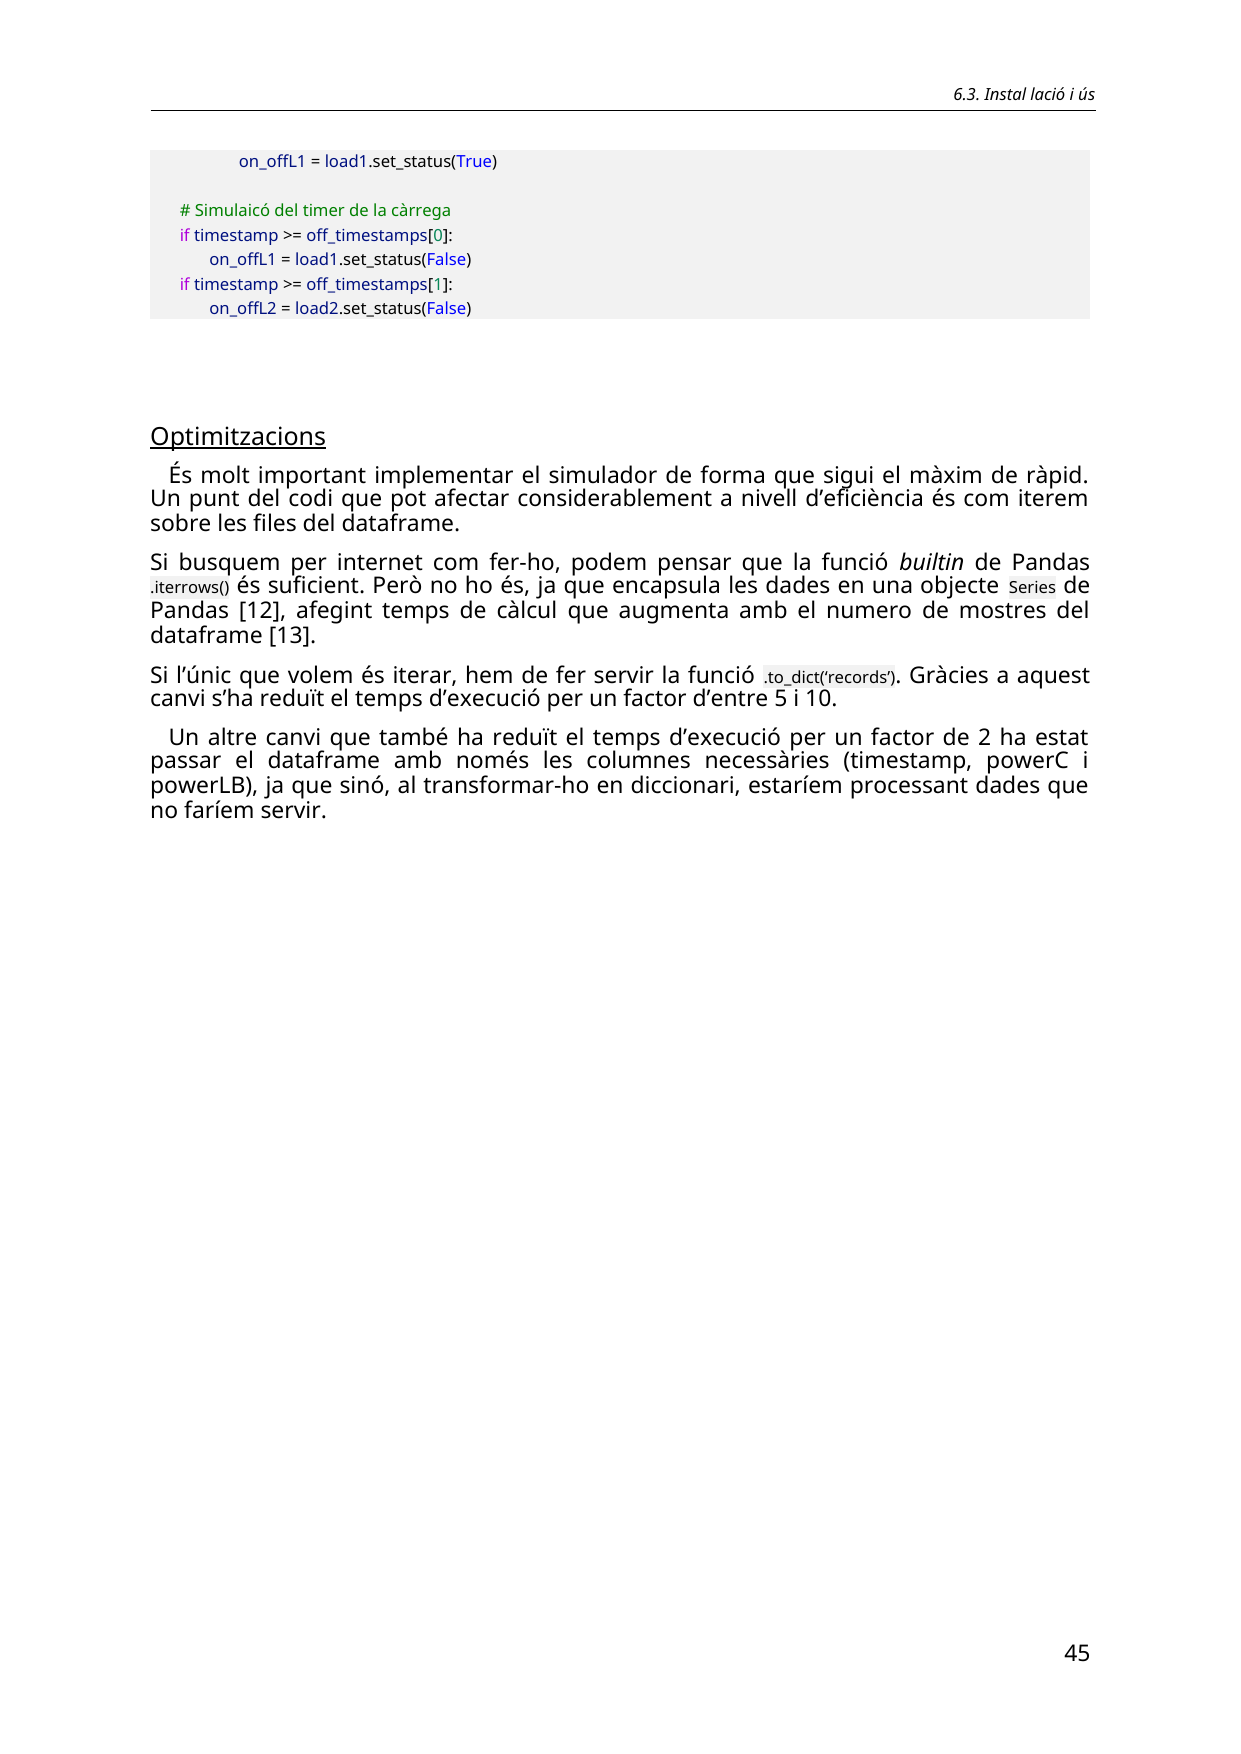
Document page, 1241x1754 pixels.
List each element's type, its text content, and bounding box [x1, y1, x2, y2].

text Un altre canvi que també ha reduït el temps d’execució per un factor de 2 ha estat passar el dataframe amb només les columnes necessàries (timestamp, powerC i powerLB), ja que sinó, al transformar-ho en diccionari, estaríem processant dades que no faríem servir. [150, 726, 1090, 826]
text if timestamp >= off_timestamps[0]: [150, 223, 1090, 246]
text Si busquem per internet com fer-ho, podem pensar que la funció builtin de Pandas .iterrows() és suficient. Però no ho és, ja que encapsula les dades en una objecte Series de Pandas , afegint temps de càlcul que augmenta amb el numero de mostres del dataframe . [150, 551, 1090, 651]
text # Simulaicó del timer de la càrrega [150, 199, 1090, 222]
text on_offL1 = load1.set_status(False) [150, 248, 1090, 271]
text És molt important implementar el simulador de forma que sigui el màxim de ràpid. Un punt del codi que pot afectar considerablement a nivell d’eficiència és com iterem sobre les files del dataframe. [150, 463, 1090, 538]
text on_offL2 = load2.set_status(False) [150, 297, 1090, 319]
text if timestamp >= off_timestamps[1]: [150, 272, 1090, 295]
text on_offL1 = load1.set_status(True) [150, 150, 1090, 173]
text Optimitzacions [150, 423, 1090, 451]
text Si l’únic que volem és iterar, hem de fer servir la funció .to_dict(‘records’). Gràcies a aquest canvi s’ha reduït el temps d’execució per un factor d’entre 5 i 10. [150, 663, 1090, 713]
